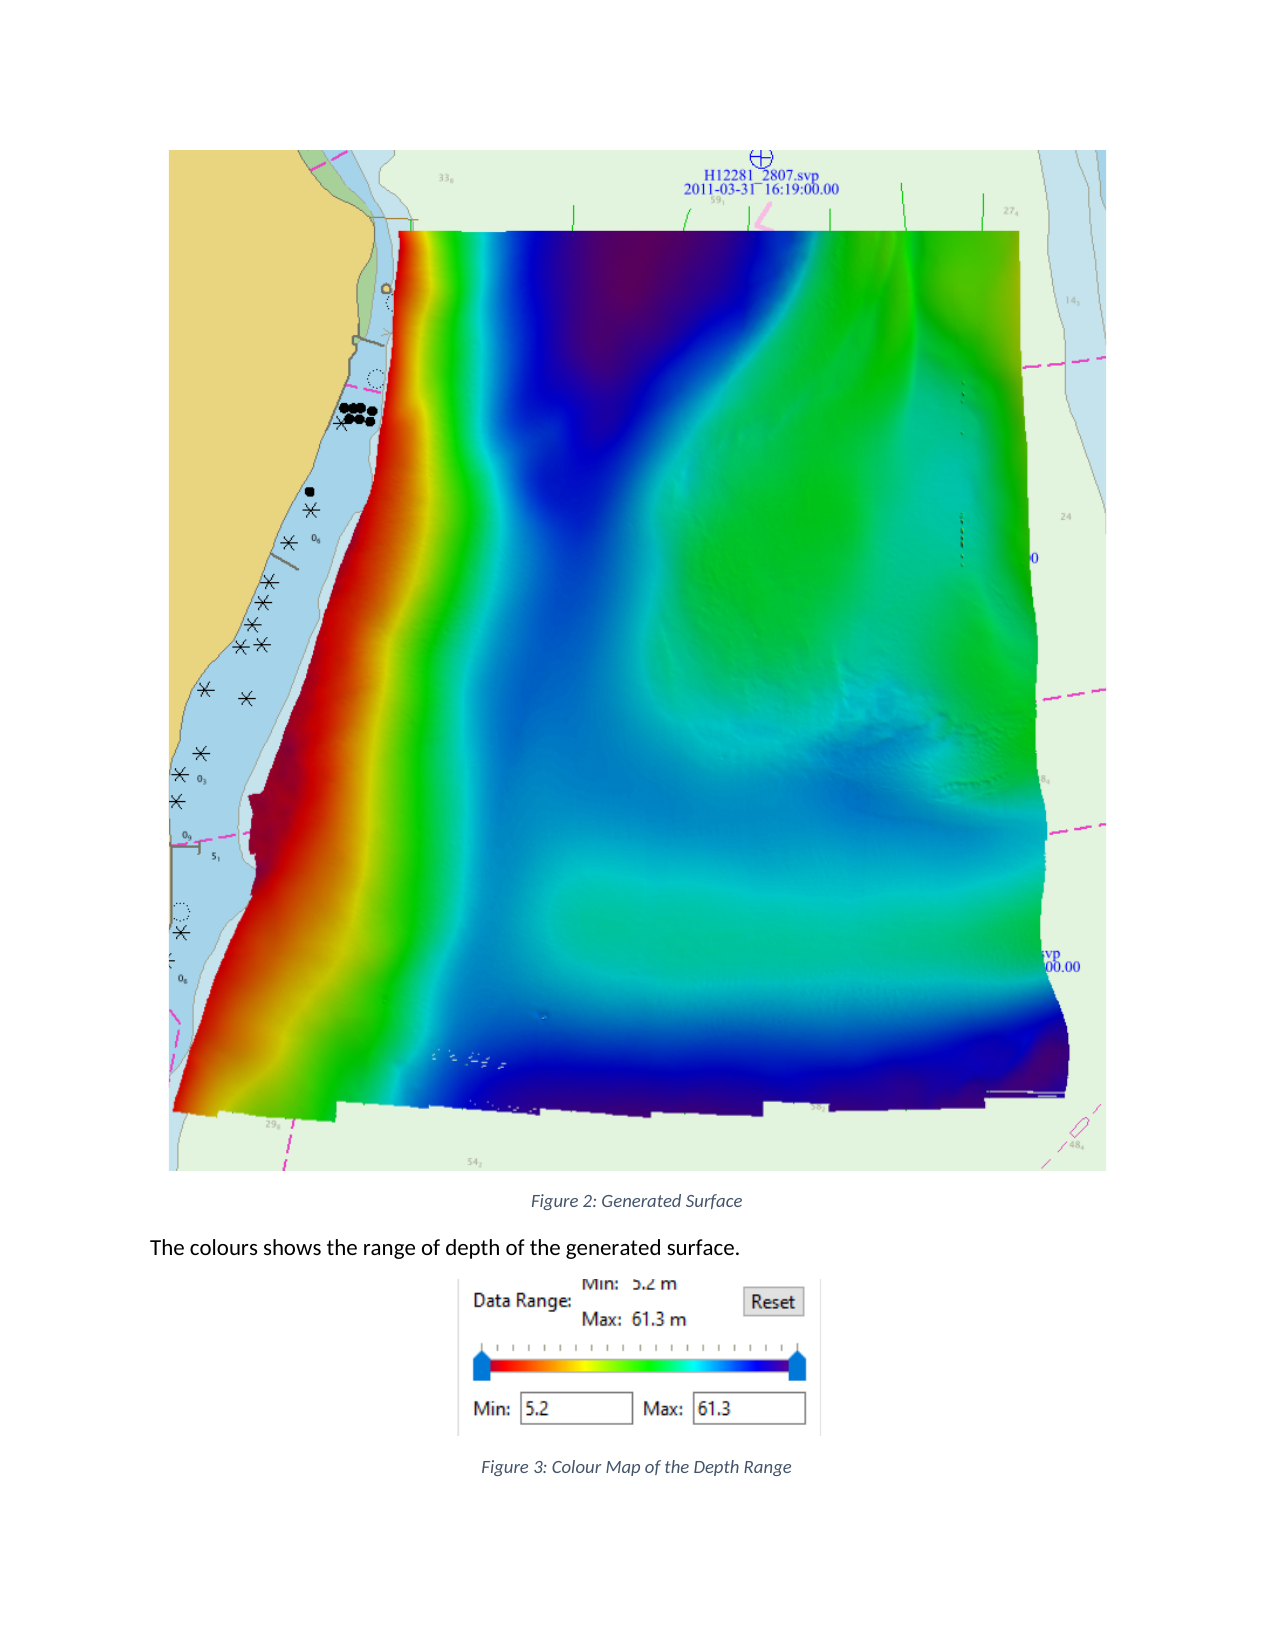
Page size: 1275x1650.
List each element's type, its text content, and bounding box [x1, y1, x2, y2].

text The colours shows the range of depth of the generated surface. [150, 1233, 1125, 1261]
picture [168, 150, 1107, 1171]
picture [453, 1279, 822, 1436]
text Figure 2: Generated Surface [150, 1189, 1125, 1212]
text Figure 3: Colour Map of the Depth Range [150, 1455, 1125, 1478]
